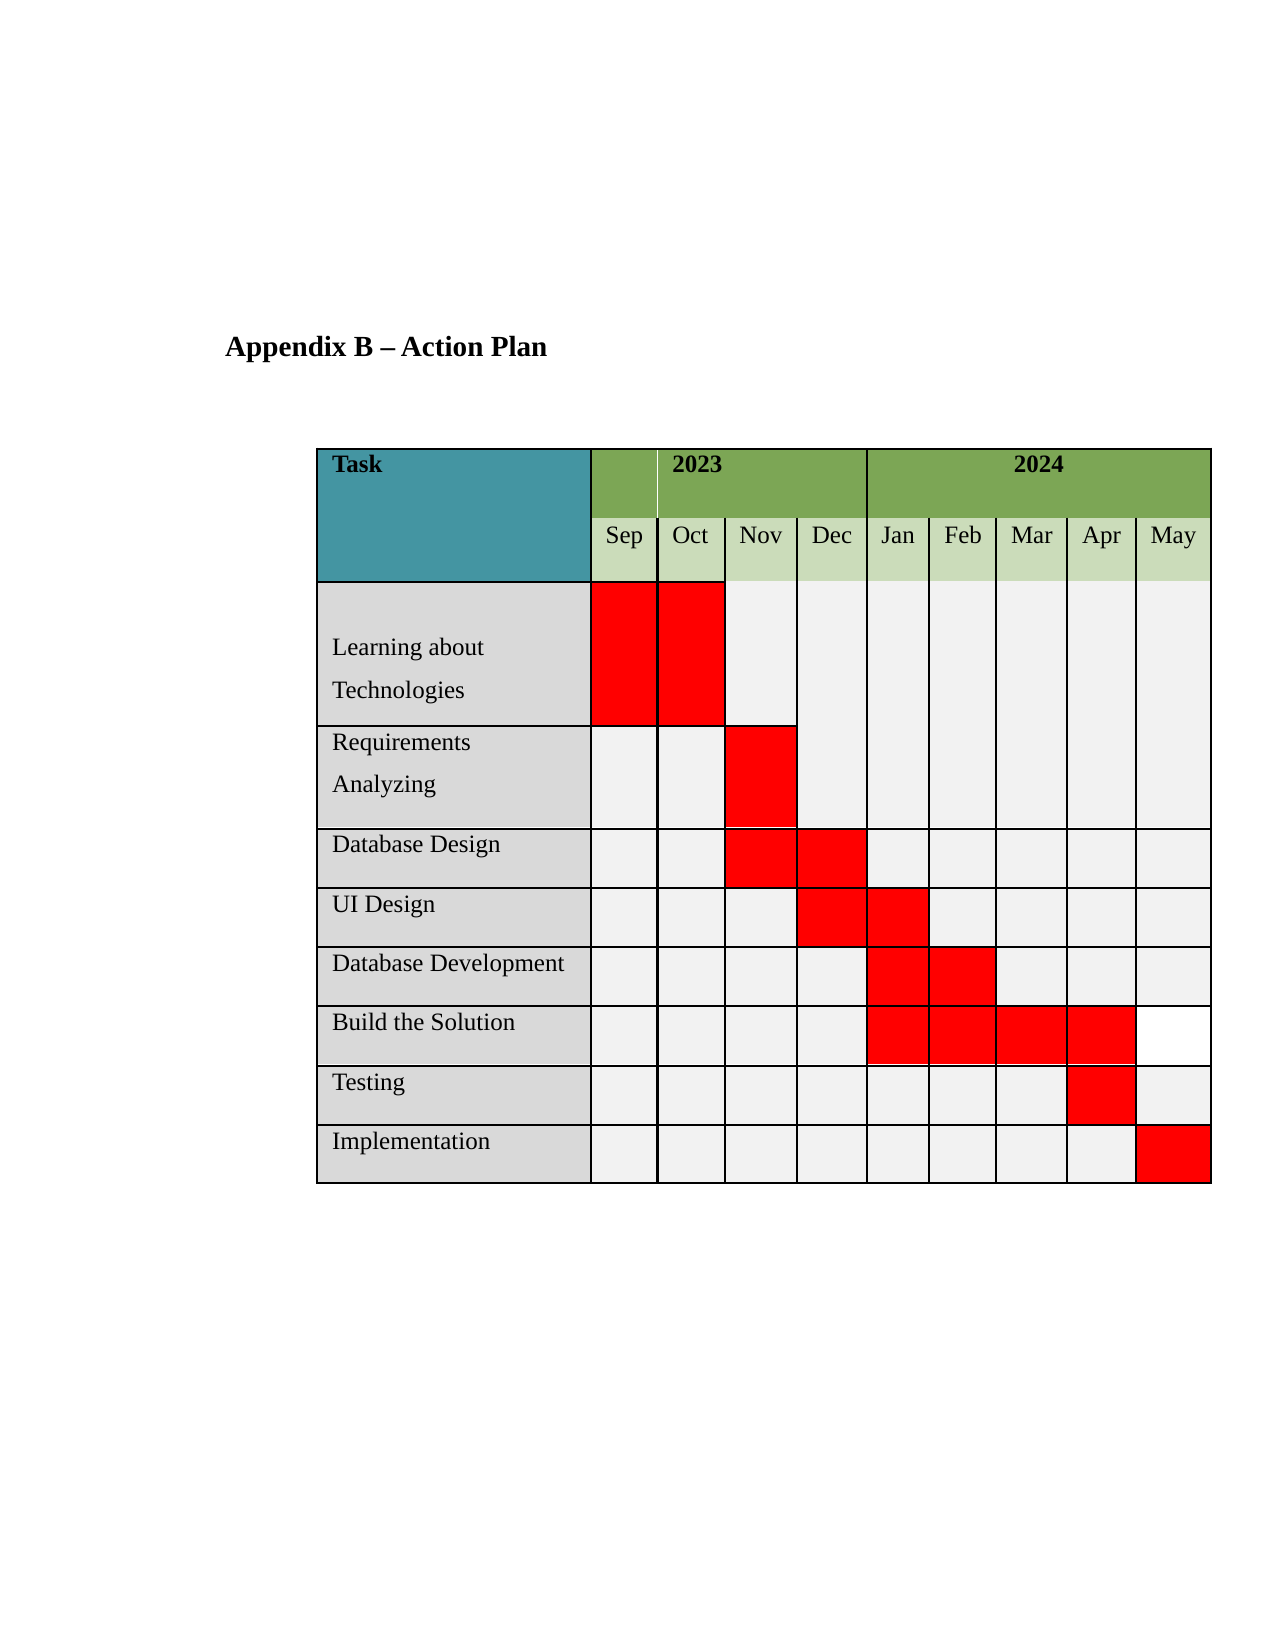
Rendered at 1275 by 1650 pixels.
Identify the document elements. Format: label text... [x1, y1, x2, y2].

table_cell Learning about Technologies [318, 630, 590, 725]
table_cell [659, 1126, 724, 1182]
table_cell [930, 1067, 995, 1124]
table_cell [592, 1067, 656, 1124]
table_cell [1137, 727, 1210, 827]
table_cell [997, 830, 1066, 887]
table_cell [930, 727, 995, 827]
table_cell [659, 948, 724, 1005]
table_cell [798, 1067, 866, 1124]
table_cell Database Development [318, 948, 590, 1005]
table_cell [930, 889, 995, 946]
table_cell [592, 1126, 656, 1182]
table_cell [798, 889, 866, 946]
table_cell [997, 1067, 1066, 1124]
table_cell Implementation [318, 1126, 590, 1182]
table_cell Build the Solution [318, 1007, 590, 1064]
table_cell [798, 1126, 866, 1182]
table_cell [930, 830, 995, 887]
table_header [1136, 450, 1210, 518]
table_cell [868, 1067, 928, 1124]
table_cell [592, 948, 656, 1005]
table_cell Database Design [318, 830, 590, 887]
table_cell [997, 1126, 1066, 1182]
subtitle Appendix B – Action Plan [225, 329, 1125, 363]
table_cell [798, 830, 866, 887]
table_cell [1137, 948, 1210, 1005]
table_cell [798, 582, 866, 725]
table_cell [659, 727, 724, 827]
table_header [868, 450, 929, 518]
table_cell [592, 1007, 656, 1064]
table_cell [659, 889, 724, 946]
table_cell [592, 830, 656, 887]
table_cell Oct [659, 520, 724, 581]
table_cell [868, 1007, 928, 1064]
table_cell [726, 948, 796, 1005]
table_cell May [1137, 520, 1210, 581]
table_cell Feb [930, 520, 995, 581]
table_cell UI Design [318, 889, 590, 946]
table_cell [868, 1126, 928, 1182]
table_cell [726, 582, 796, 725]
table_cell [1068, 889, 1135, 946]
table_cell [659, 830, 724, 887]
table_cell Apr [1068, 520, 1135, 581]
table_cell [930, 1007, 995, 1064]
table_header 2024 [996, 450, 1136, 518]
table_cell [659, 1067, 724, 1124]
table_cell [798, 1007, 866, 1064]
table_cell [592, 727, 656, 827]
table_cell [868, 948, 928, 1005]
table_cell [798, 727, 866, 827]
table_cell [726, 727, 796, 827]
table_cell Testing [318, 1067, 590, 1124]
table_cell [930, 1126, 995, 1182]
table_header [929, 450, 996, 518]
table_cell [726, 1126, 796, 1182]
table_cell [997, 1007, 1066, 1064]
table_cell [868, 830, 928, 887]
table_cell [1068, 1126, 1135, 1182]
table_cell [997, 582, 1066, 725]
table_cell [1137, 889, 1210, 946]
table_cell [1068, 1007, 1135, 1064]
table_cell [726, 1067, 796, 1124]
table_cell [997, 889, 1066, 946]
table_cell [930, 948, 995, 1005]
table_cell [726, 830, 796, 887]
table_cell [997, 727, 1066, 827]
table_cell Sep [592, 520, 656, 581]
table_cell [592, 583, 656, 725]
table_cell [726, 1007, 796, 1064]
table_cell Jan [868, 520, 928, 581]
table_cell [1068, 830, 1135, 887]
table_cell [1137, 1067, 1210, 1124]
table_cell [868, 727, 928, 827]
table_cell [930, 582, 995, 725]
table_cell [868, 582, 928, 725]
table_cell [659, 583, 724, 725]
table_cell [868, 889, 928, 946]
table_cell [592, 889, 656, 946]
table_cell [1137, 830, 1210, 887]
table_cell [726, 889, 796, 946]
table_header 2023 [658, 450, 797, 518]
table_header Task [318, 450, 590, 581]
table_header [592, 450, 657, 518]
table_cell [997, 948, 1066, 1005]
table_cell [798, 948, 866, 1005]
table_cell Nov [726, 520, 796, 581]
table_header [797, 450, 866, 518]
table_cell [318, 583, 590, 630]
table_cell Dec [798, 520, 866, 581]
table_cell Requirements Analyzing [318, 727, 590, 827]
table_cell [1137, 582, 1210, 725]
table_cell Mar [997, 520, 1066, 581]
table_cell [1137, 1126, 1210, 1182]
table_cell [1068, 582, 1135, 725]
table_cell [1068, 727, 1135, 827]
table_cell [1068, 1067, 1135, 1124]
table_cell [1137, 1007, 1210, 1064]
table_cell [1068, 948, 1135, 1005]
table_cell [659, 1007, 724, 1064]
